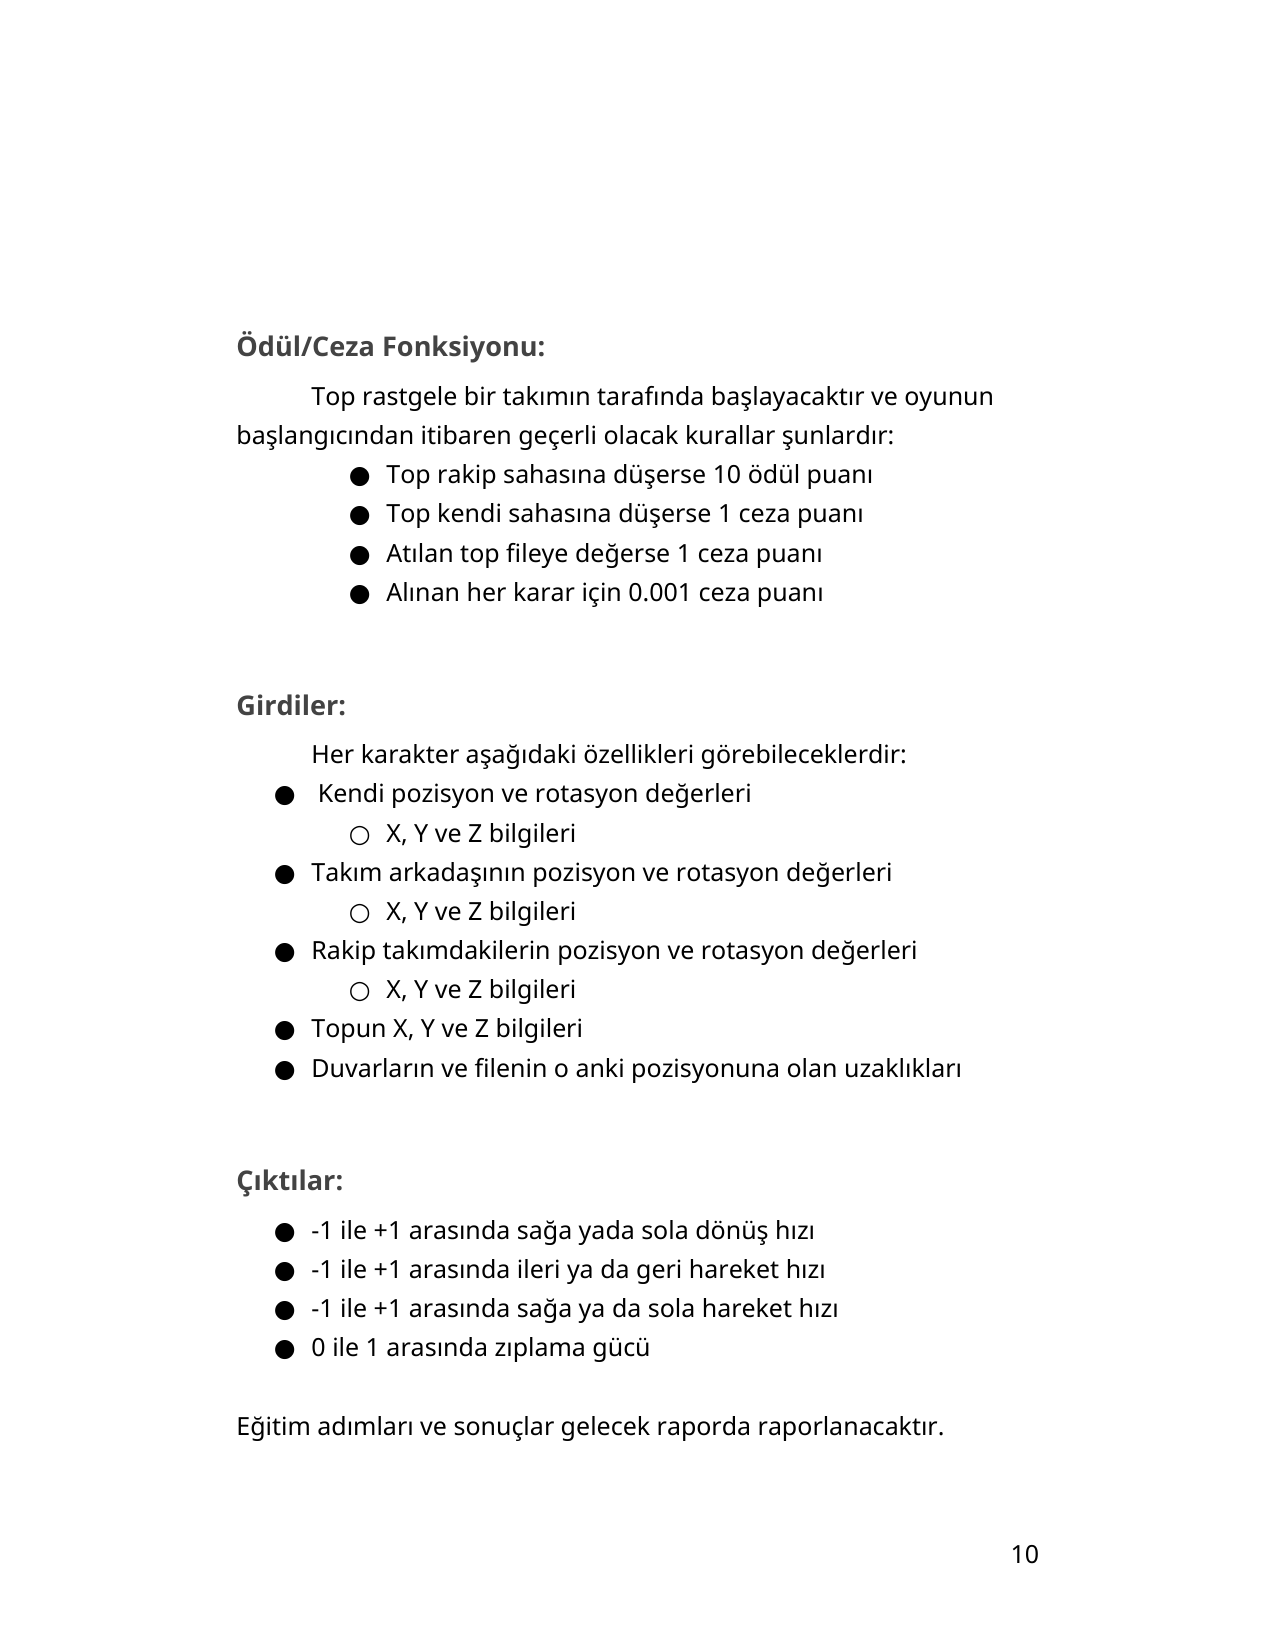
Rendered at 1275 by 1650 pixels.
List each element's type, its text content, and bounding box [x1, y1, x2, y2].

list X, Y ve Z bilgileri [349, 893, 1039, 928]
list -1 ile +1 arasında sağa yada sola dönüş hızı [274, 1213, 1039, 1247]
list Top kendi sahasına düşerse 1 ceza puanı [349, 496, 1039, 530]
list 0 ile 1 arasında zıplama gücü [274, 1330, 1039, 1364]
list X, Y ve Z bilgileri [349, 815, 1039, 849]
text Her karakter aşağıdaki özellikleri görebileceklerdir: [236, 737, 1039, 771]
list Duvarların ve filenin o anki pozisyonuna olan uzaklıkları [274, 1050, 1039, 1084]
list Kendi pozisyon ve rotasyon değerleri [274, 776, 1039, 810]
list X, Y ve Z bilgileri [349, 972, 1039, 1006]
text Eğitim adımları ve sonuçlar gelecek raporda raporlanacaktır. [236, 1408, 1039, 1442]
list Atılan top fileye değerse 1 ceza puanı [349, 535, 1039, 569]
text Top rastgele bir takımın tarafında başlayacaktır ve oyunun başlangıcından itibaren geçerli olacak kurallar şunlardır: [236, 379, 1039, 452]
list Takım arkadaşının pozisyon ve rotasyon değerleri [274, 854, 1039, 888]
list -1 ile +1 arasında sağa ya da sola hareket hızı [274, 1291, 1039, 1325]
list Alınan her karar için 0.001 ceza puanı [349, 574, 1039, 608]
subtitle Ödül/Ceza Fonksiyonu: [236, 328, 1039, 365]
subtitle Girdiler: [236, 686, 1039, 723]
list Top rakip sahasına düşerse 10 ödül puanı [349, 457, 1039, 491]
list -1 ile +1 arasında ileri ya da geri hareket hızı [274, 1252, 1039, 1286]
list Rakip takımdakilerin pozisyon ve rotasyon değerleri [274, 933, 1039, 967]
subtitle Çıktılar: [236, 1162, 1039, 1199]
list Topun X, Y ve Z bilgileri [274, 1011, 1039, 1045]
